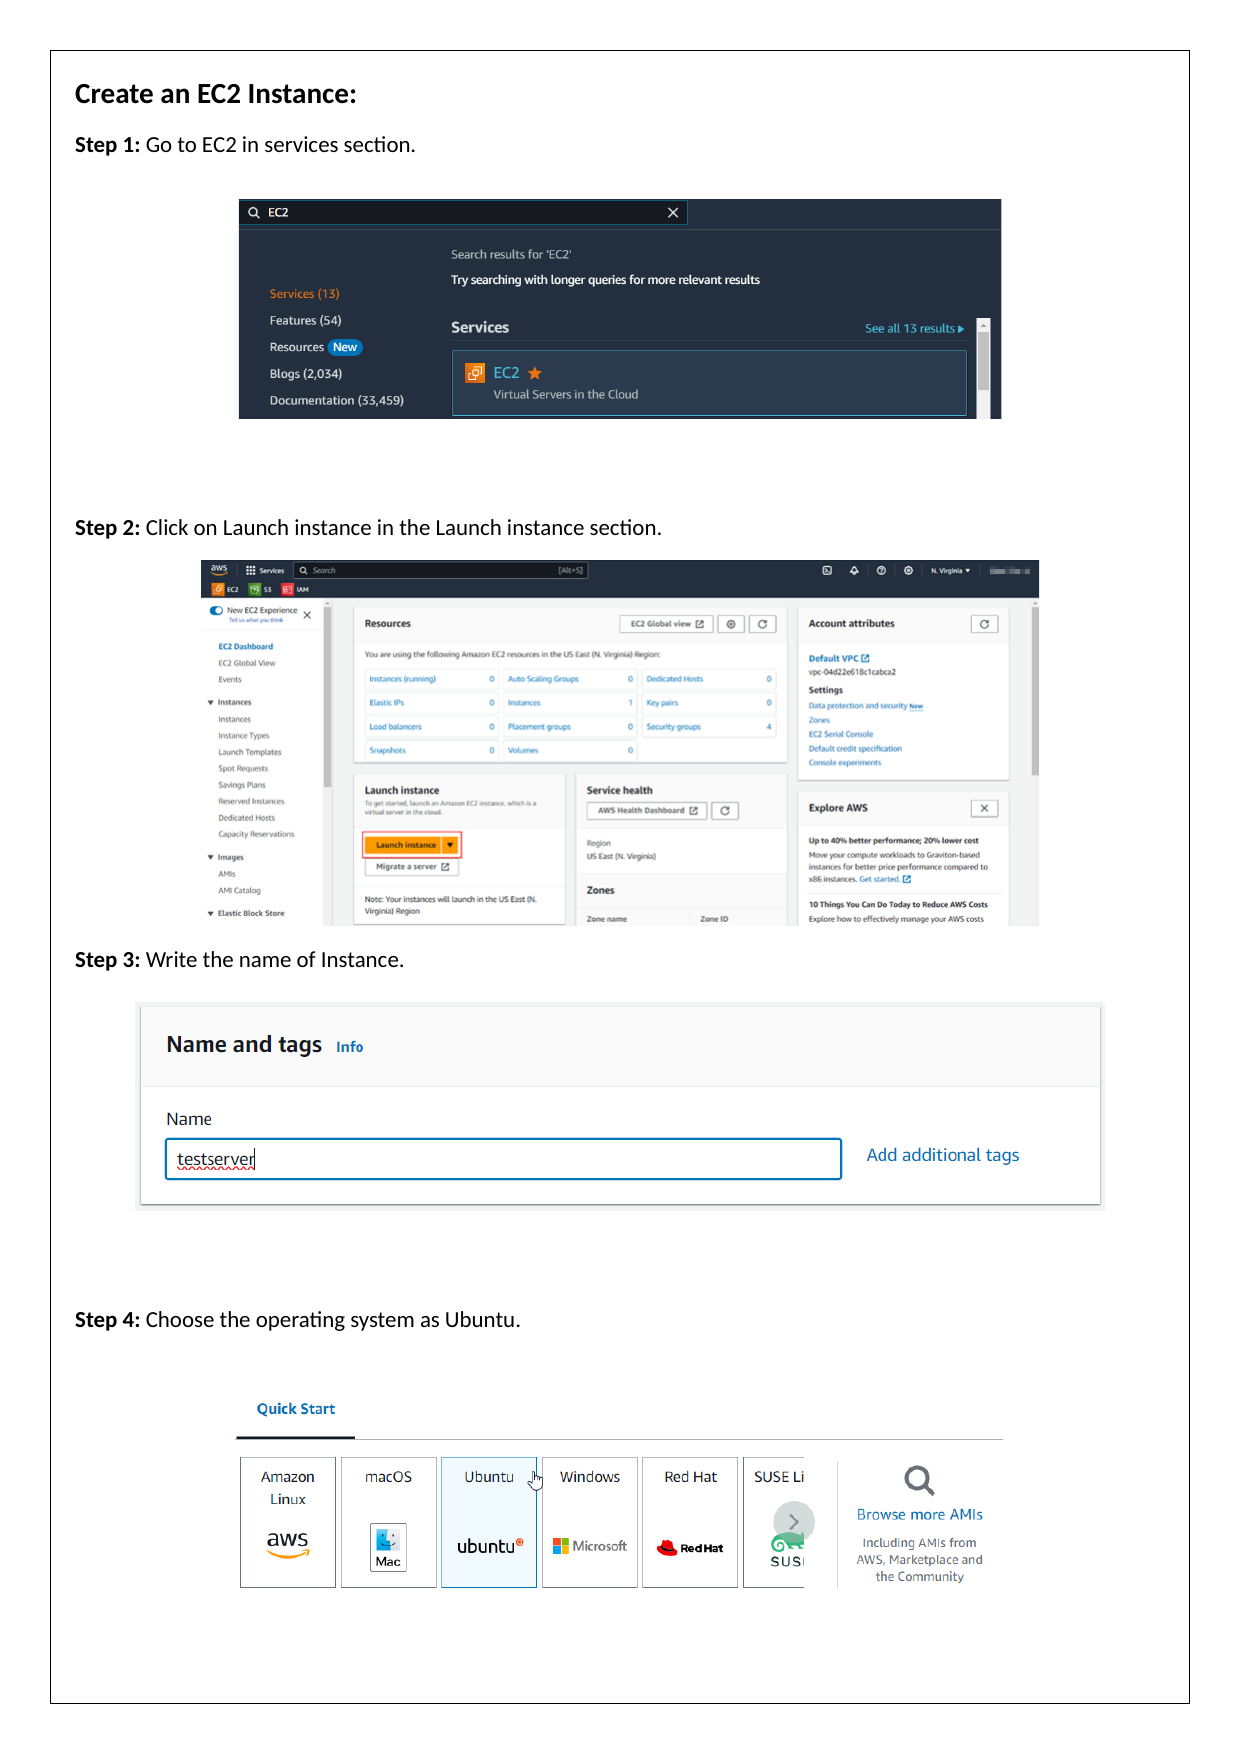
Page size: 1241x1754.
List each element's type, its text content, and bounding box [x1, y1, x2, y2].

text Step 4: Choose the operating system as Ubuntu. [75, 1305, 1165, 1333]
text Step 1: Go to EC2 in services section. [75, 130, 1165, 158]
text Step 2: Click on Launch instance in the Launch instance section. [75, 513, 1165, 541]
text Step 3: Write the name of Instance. [75, 945, 1165, 973]
text Create an EC2 Instance: [75, 75, 1165, 111]
picture [238, 199, 1002, 419]
picture [135, 1002, 1105, 1211]
picture [201, 560, 1040, 926]
picture [221, 1380, 1019, 1607]
